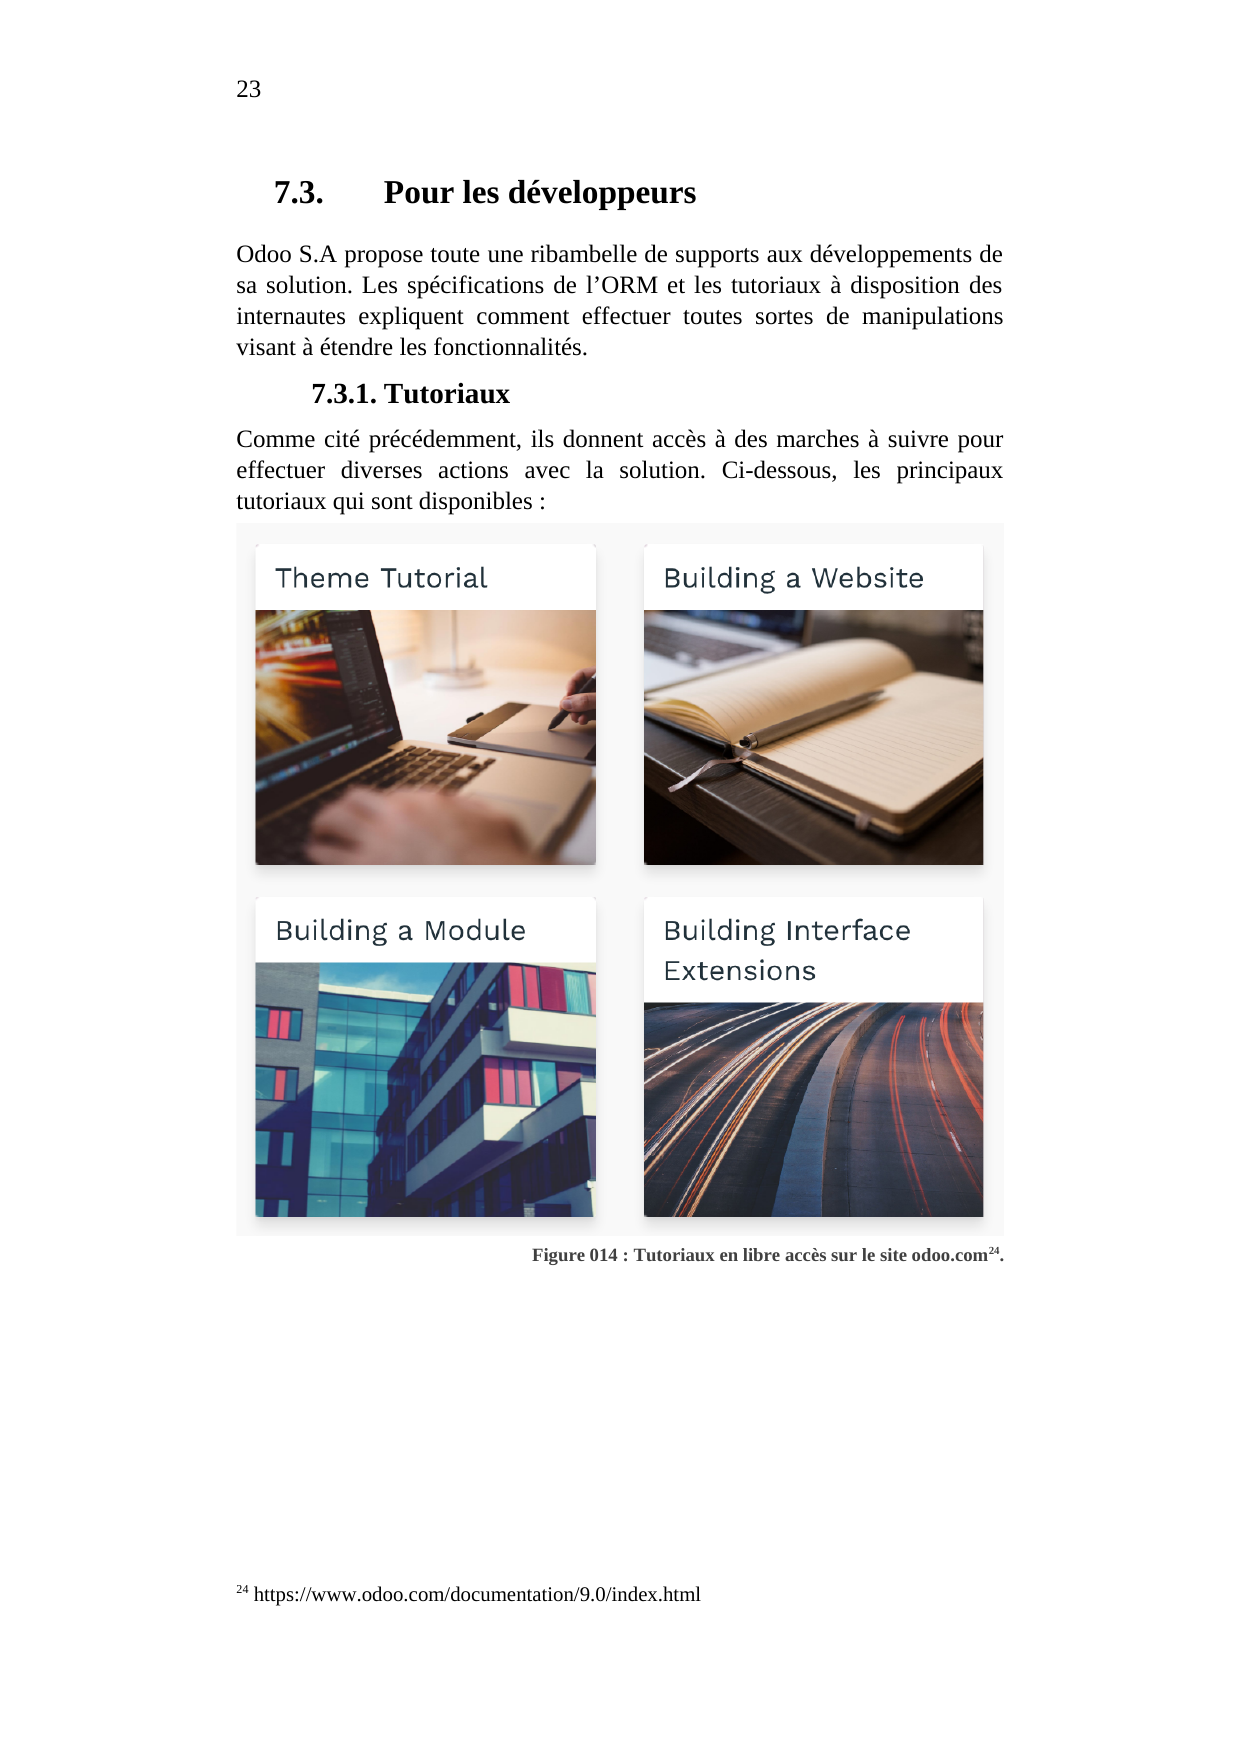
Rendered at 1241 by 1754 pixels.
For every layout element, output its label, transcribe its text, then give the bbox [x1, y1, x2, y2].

text Figure 014 : Tutoriaux en libre accès sur le site odoo.com. [236, 1244, 1004, 1266]
text Comme cité précédemment, ils donnent accès à des marches à suivre pour effectuer diverses actions avec la solution. Ci-dessous, les principaux tutoriaux qui sont disponibles : [236, 424, 1004, 515]
picture [236, 523, 1004, 1236]
text Tutoriaux [311, 376, 1004, 409]
text Odoo S.A propose toute une ribambelle de supports aux développements de sa solution. Les spécifications de l’ORM et les tutoriaux à disposition des internautes expliquent comment effectuer toutes sortes de manipulations visant à étendre les fonctionnalités. [236, 239, 1004, 361]
text Pour les développeurs [274, 173, 1004, 211]
